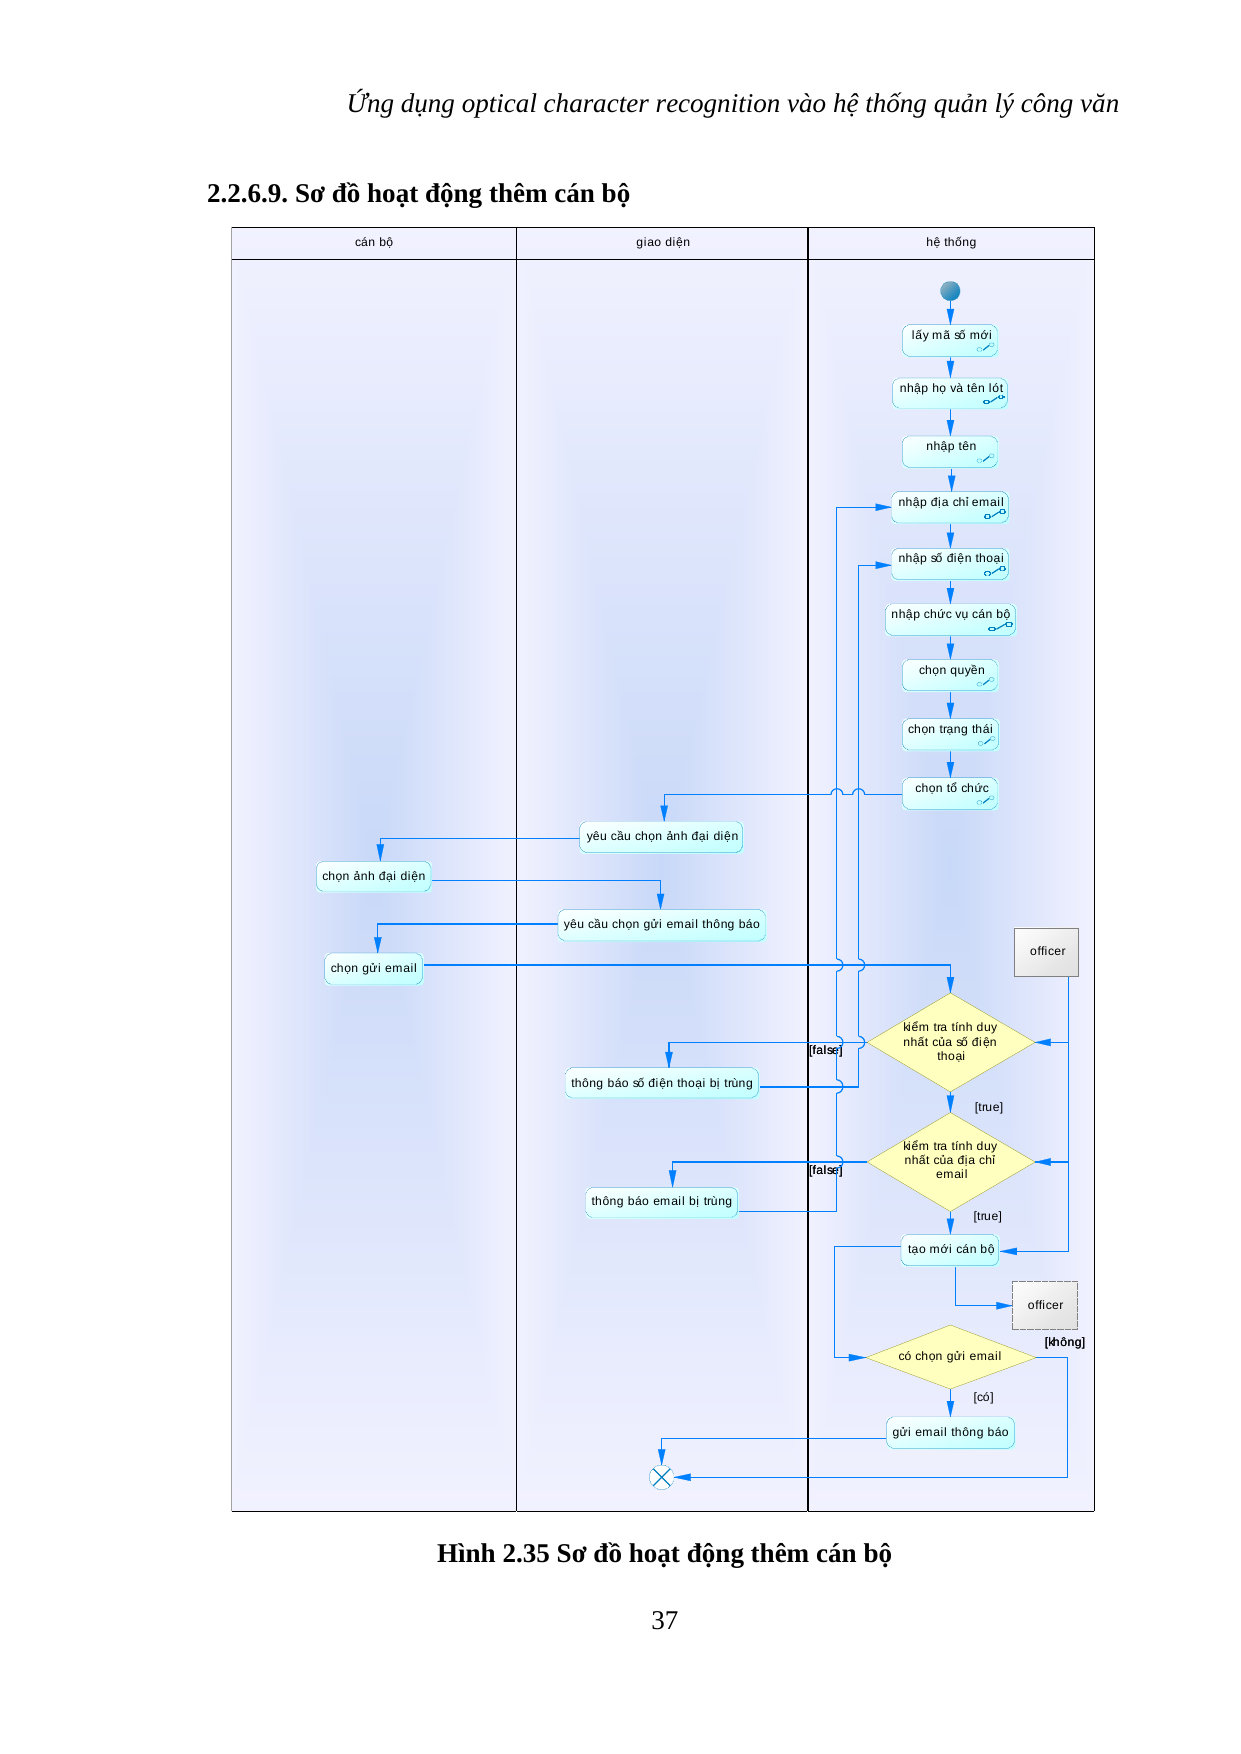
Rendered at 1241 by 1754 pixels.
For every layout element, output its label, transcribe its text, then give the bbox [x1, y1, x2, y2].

picture [902, 435, 998, 468]
picture [585, 1187, 738, 1218]
subtitle Sơ đồ hoạt động thêm cán bộ [207, 177, 1122, 208]
picture [649, 1465, 674, 1490]
picture [891, 548, 1009, 580]
picture [316, 861, 432, 892]
picture [892, 377, 1008, 409]
picture [579, 821, 743, 853]
picture [902, 324, 998, 357]
picture [902, 777, 998, 810]
picture [900, 1234, 999, 1266]
picture [565, 1067, 759, 1099]
picture [891, 491, 1009, 524]
picture [324, 952, 423, 985]
picture [940, 281, 961, 301]
picture [902, 659, 998, 691]
picture [885, 603, 1016, 636]
picture [557, 909, 766, 942]
picture [886, 1416, 1015, 1449]
picture [902, 718, 999, 751]
